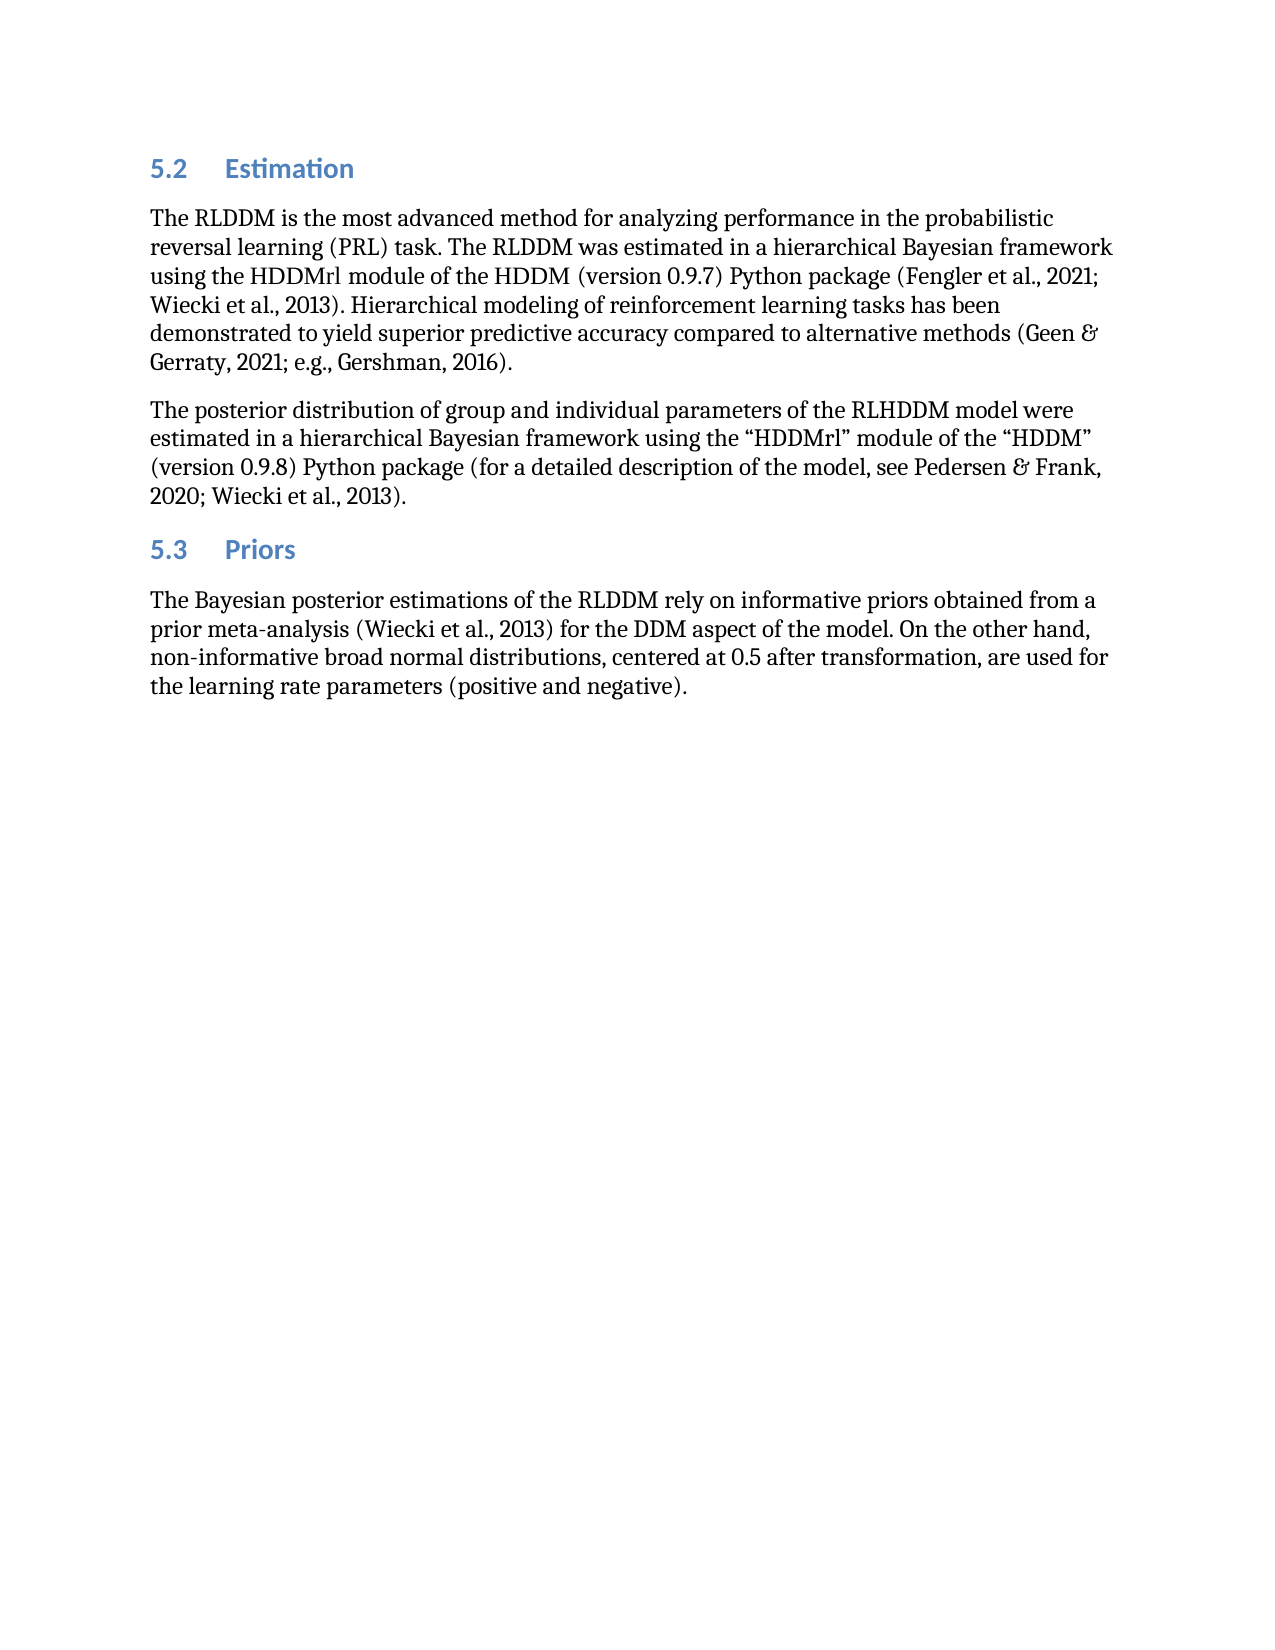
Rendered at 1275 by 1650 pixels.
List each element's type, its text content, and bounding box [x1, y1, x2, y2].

subtitle 5.3 Priors [150, 531, 1125, 567]
text The RLDDM is the most advanced method for analyzing performance in the probabilistic reversal learning (PRL) task. The RLDDM was estimated in a hierarchical Bayesian framework using the module of the (version 0.9.7) Python package (Fengler et al., 2021; Wiecki et al., 2013). Hierarchical modeling of reinforcement learning tasks has been demonstrated to yield superior predictive accuracy compared to alternative methods (Geen & Gerraty, 2021; e.g., Gershman, 2016). [150, 204, 1125, 377]
text The Bayesian posterior estimations of the RLDDM rely on informative priors obtained from a prior meta-analysis (Wiecki et al., 2013) for the DDM aspect of the model. On the other hand, non-informative broad normal distributions, centered at 0.5 after transformation, are used for the learning rate parameters (positive and negative). [150, 586, 1125, 701]
subtitle 5.2 Estimation [150, 150, 1125, 186]
text The posterior distribution of group and individual parameters of the RLHDDM model were estimated in a hierarchical Bayesian framework using the “HDDMrl” module of the “HDDM” (version 0.9.8) Python package (for a detailed description of the model, see Pedersen & Frank, 2020; Wiecki et al., 2013). [150, 396, 1125, 511]
